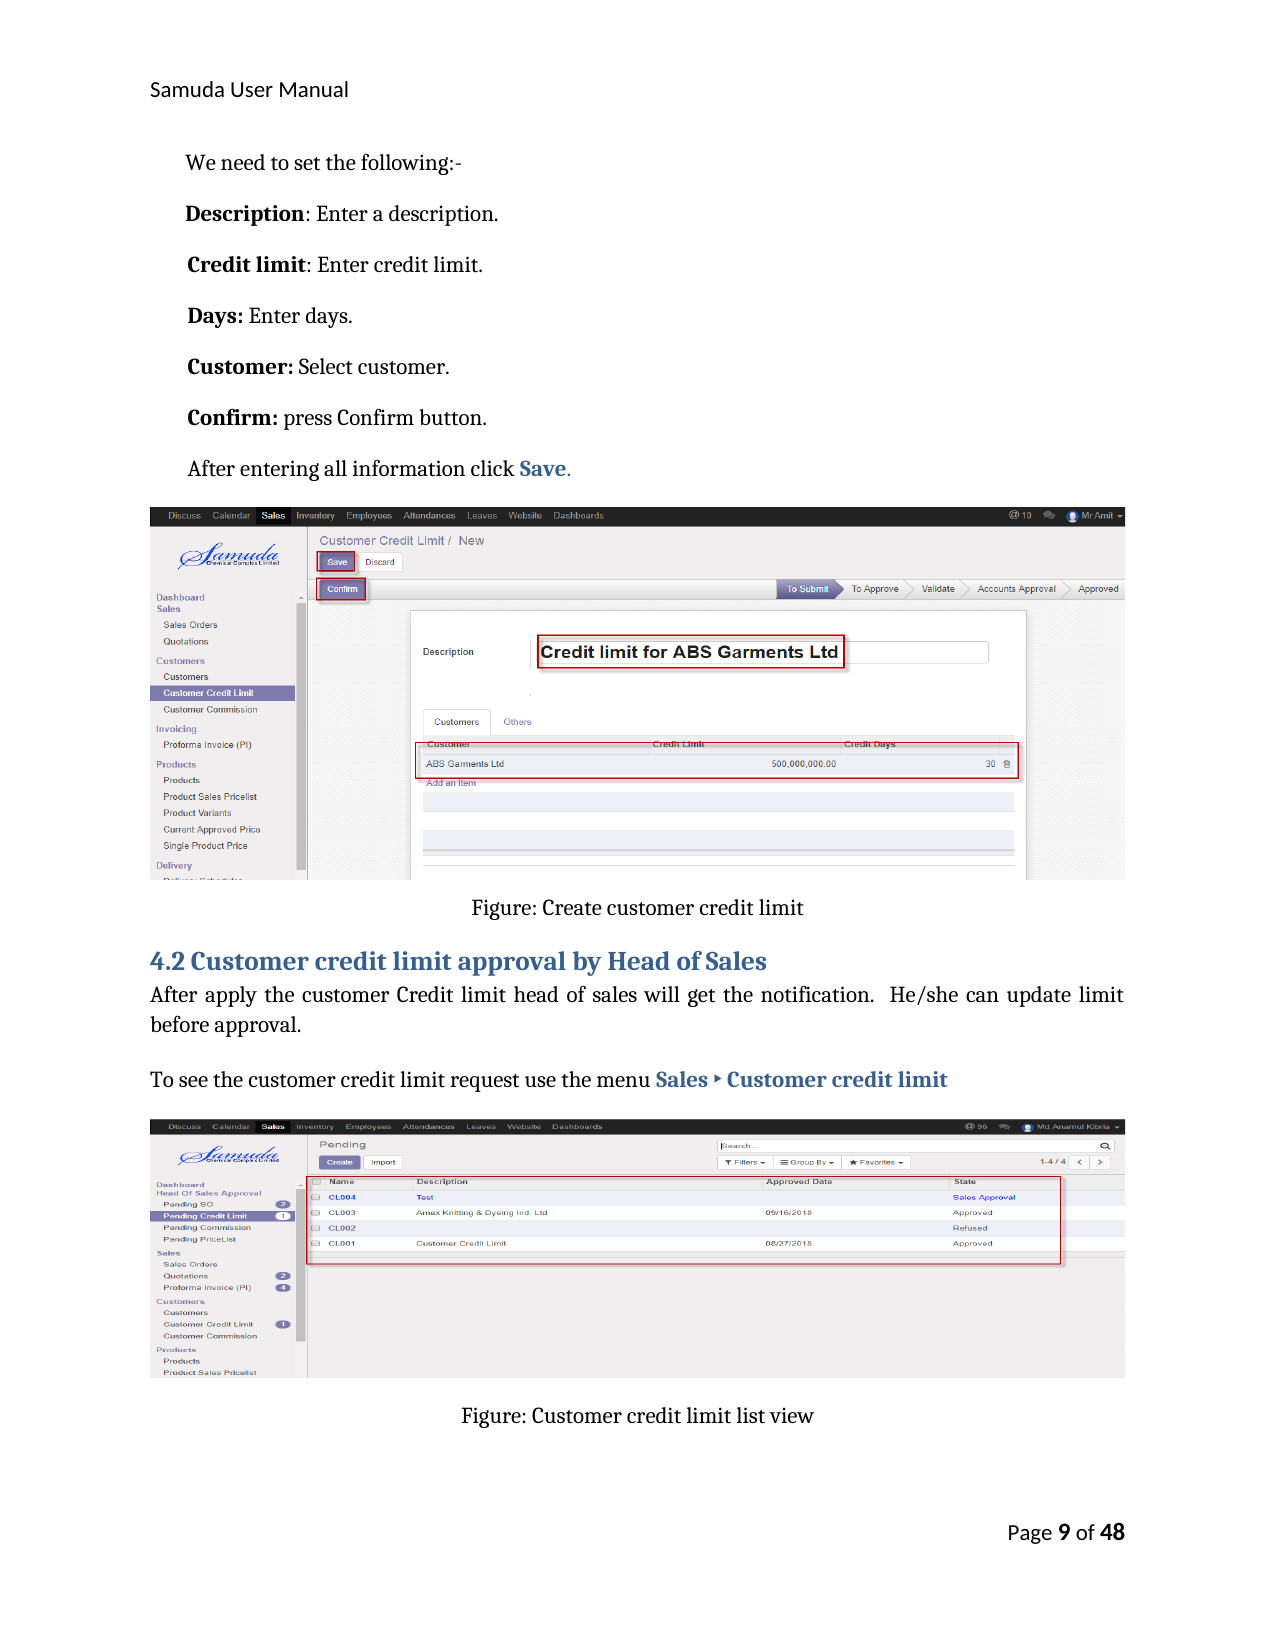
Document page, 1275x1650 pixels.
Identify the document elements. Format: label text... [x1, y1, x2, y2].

text We need to set the following:- [150, 150, 1125, 176]
text Days: Enter days. [187, 303, 1125, 329]
text After entering all information click Save. [187, 456, 1125, 483]
text To see the customer credit limit request use the menu Sales ‣ Customer credit limit [150, 1063, 713, 1094]
picture [150, 1119, 1125, 1378]
text Figure: Create customer credit limit [150, 895, 1125, 921]
text Credit limit: Enter credit limit. [187, 252, 1125, 278]
text After apply the customer Credit limit head of sales will get the notification. He/she can update limit before approval. [150, 982, 1125, 1038]
text To see the customer credit limit request use the menu Sales ‣ Customer credit limit [722, 1063, 1125, 1094]
text Customer: Select customer. [187, 354, 1125, 381]
text Figure: Customer credit limit list view [150, 1402, 1125, 1429]
subtitle 4.2 Customer credit limit approval by Head of Sales [150, 946, 1125, 977]
text Description: Enter a description. [150, 201, 1125, 227]
text Confirm: press Confirm button. [187, 405, 1125, 432]
picture [150, 507, 1125, 880]
